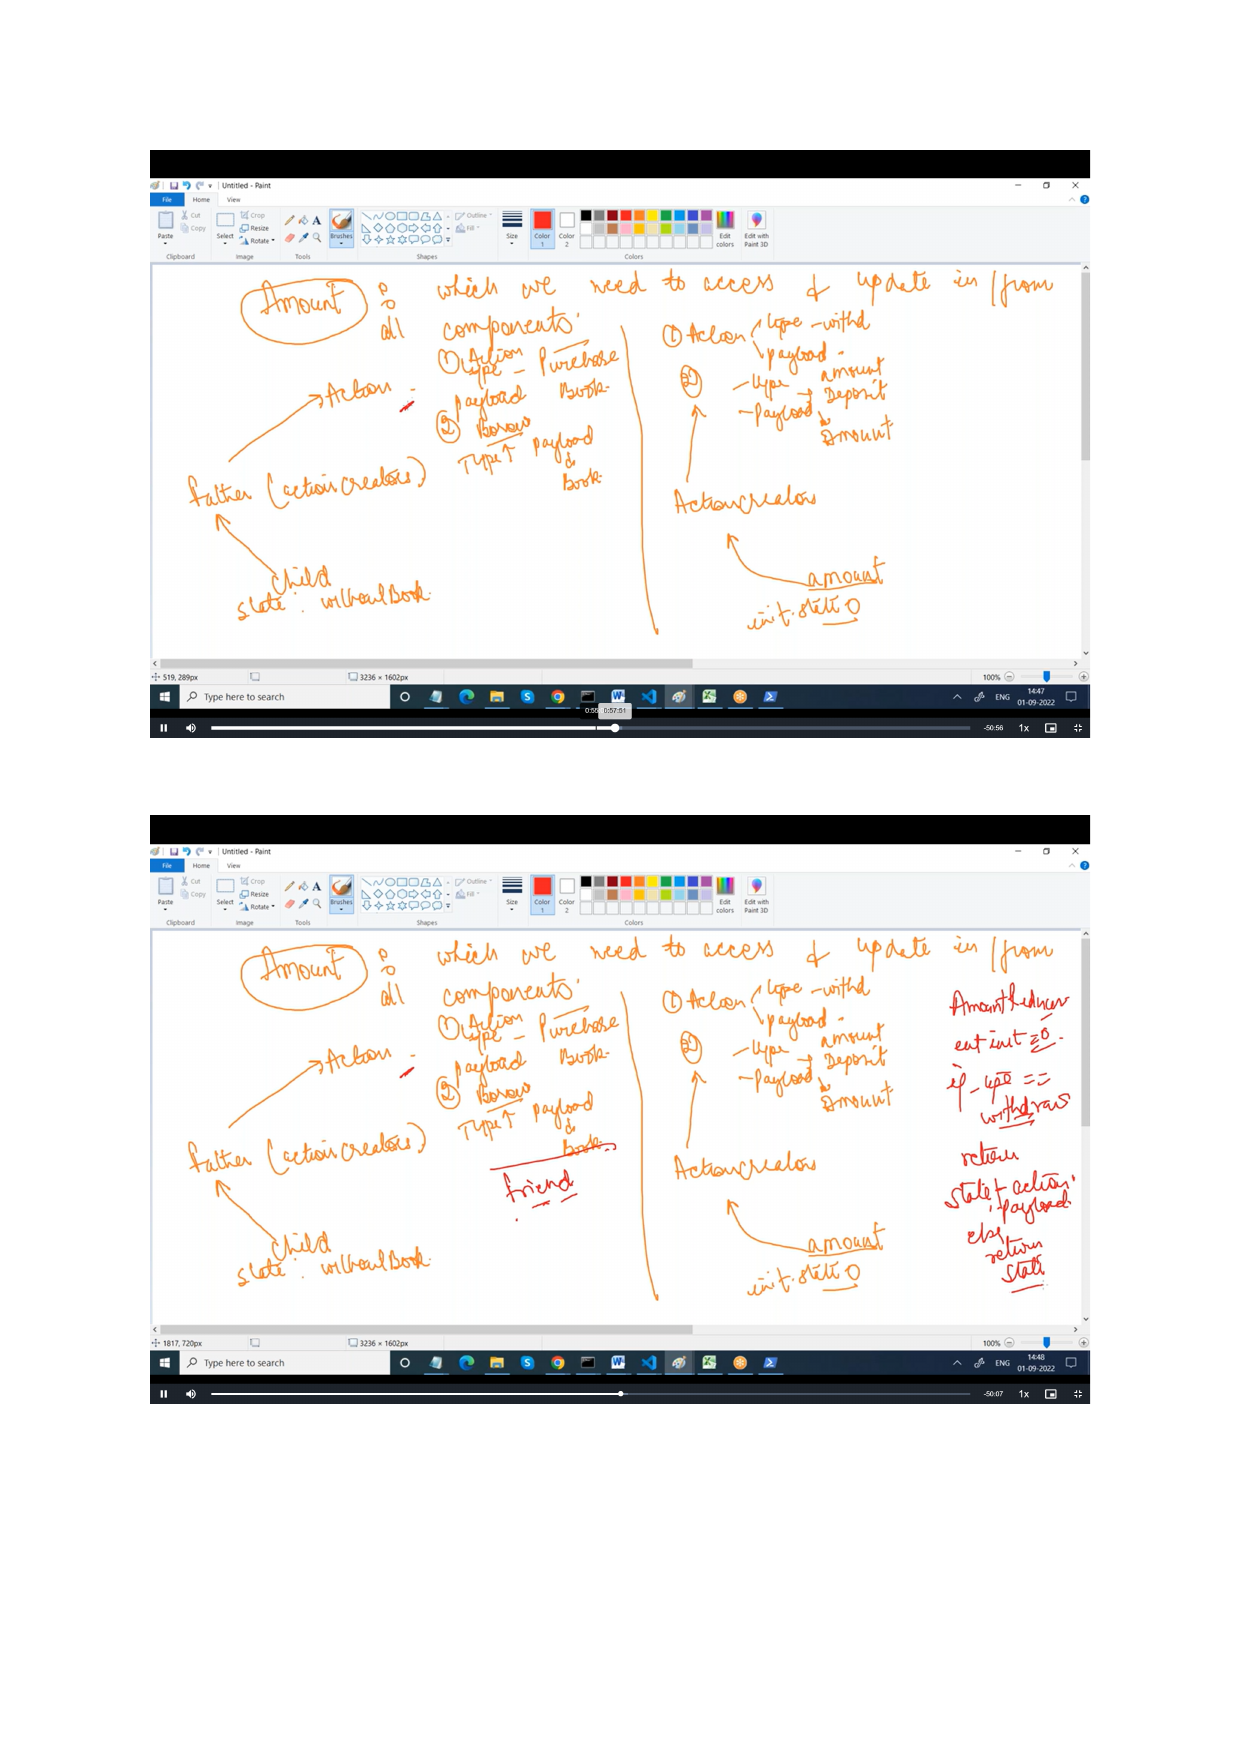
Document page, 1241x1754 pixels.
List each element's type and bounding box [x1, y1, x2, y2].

picture [150, 815, 1091, 1404]
picture [150, 150, 1091, 738]
